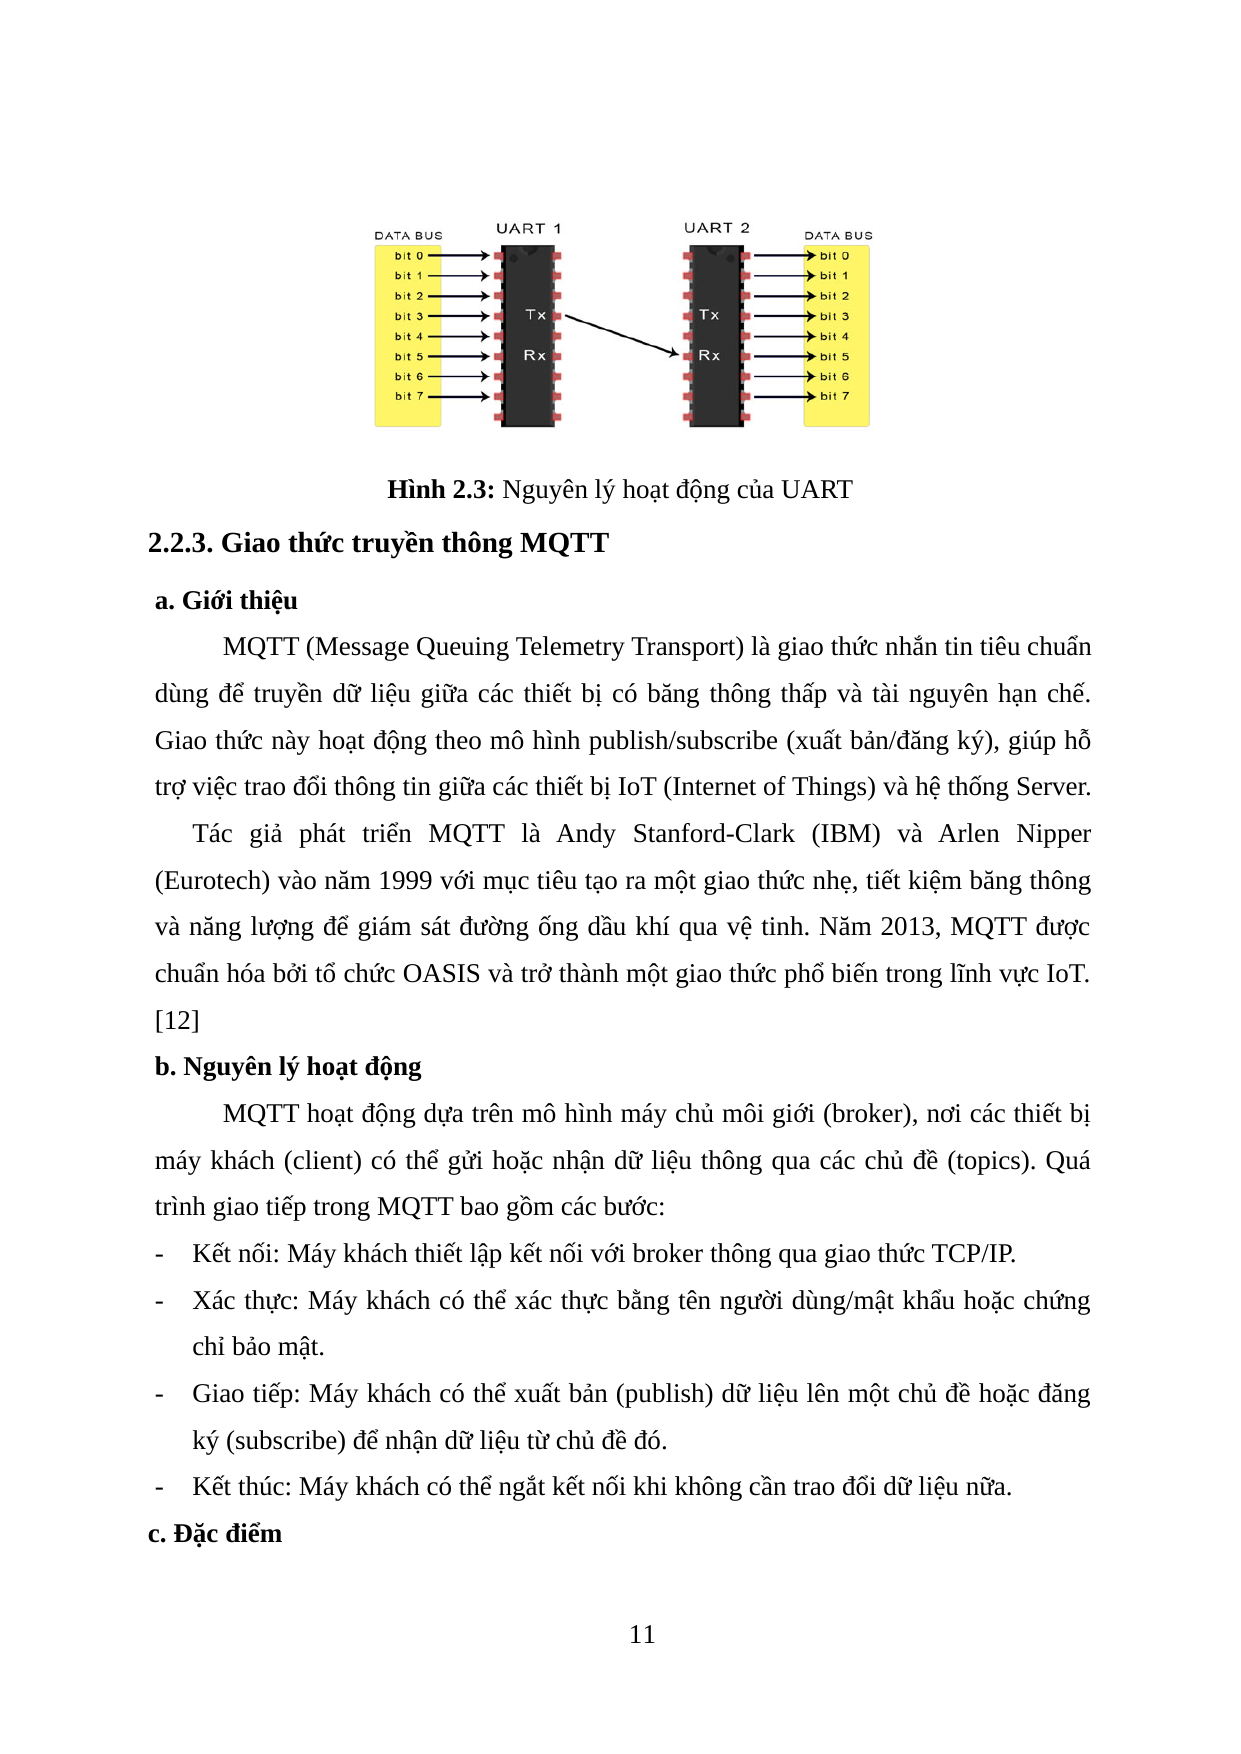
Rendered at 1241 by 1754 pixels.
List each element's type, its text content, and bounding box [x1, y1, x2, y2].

text MQTT hoạt động dựa trên mô hình máy chủ môi giới (broker), nơi các thiết bị máy khách (client) có thể gửi hoặc nhận dữ liệu thông qua các chủ đề (topics). Quá trình giao tiếp trong MQTT bao gồm các bước: [154, 1097, 1092, 1222]
list Kết nối: Máy khách thiết lập kết nối với broker thông qua giao thức TCP/IP. [154, 1237, 1092, 1268]
text MQTT (Message Queuing Telemetry Transport) là giao thức nhắn tin tiêu chuẩn dùng để truyền dữ liệu giữa các thiết bị có băng thông thấp và tài nguyên hạn chế. Giao thức này hoạt động theo mô hình publish/subscribe (xuất bản/đăng ký), giúp hỗ trợ việc trao đổi thông tin giữa các thiết bị IoT (Internet of Things) và hệ thống Server. [154, 630, 1092, 802]
list Kết thúc: Máy khách có thể ngắt kết nối khi không cần trao đổi dữ liệu nữa. [154, 1470, 1092, 1502]
list Xác thực: Máy khách có thể xác thực bằng tên người dùng/mật khẩu hoặc chứng chỉ bảo mật. [154, 1284, 1092, 1362]
list Giao tiếp: Máy khách có thể xuất bản (publish) dữ liệu lên một chủ đề hoặc đăng ký (subscribe) để nhận dữ liệu từ chủ đề đó. [154, 1377, 1092, 1455]
text Tác giả phát triển MQTT là Andy Stanford-Clark (IBM) và Arlen Nipper (Eurotech) vào năm 1999 với mục tiêu tạo ra một giao thức nhẹ, tiết kiệm băng thông và năng lượng để giám sát đường ống dầu khí qua vệ tinh. Năm 2013, MQTT được chuẩn hóa bởi tổ chức OASIS và trở thành một giao thức phổ biến trong lĩnh vực IoT.[12] [154, 817, 1092, 1035]
subtitle 2.2.3. Giao thức truyền thông MQTT [148, 525, 1092, 559]
text Hình 2.3: Nguyên lý hoạt động của UART [148, 473, 1092, 504]
text a. Giới thiệu [154, 584, 1092, 615]
text c. Đặc điểm [148, 1517, 1092, 1548]
text b. Nguyên lý hoạt động [154, 1050, 1092, 1082]
